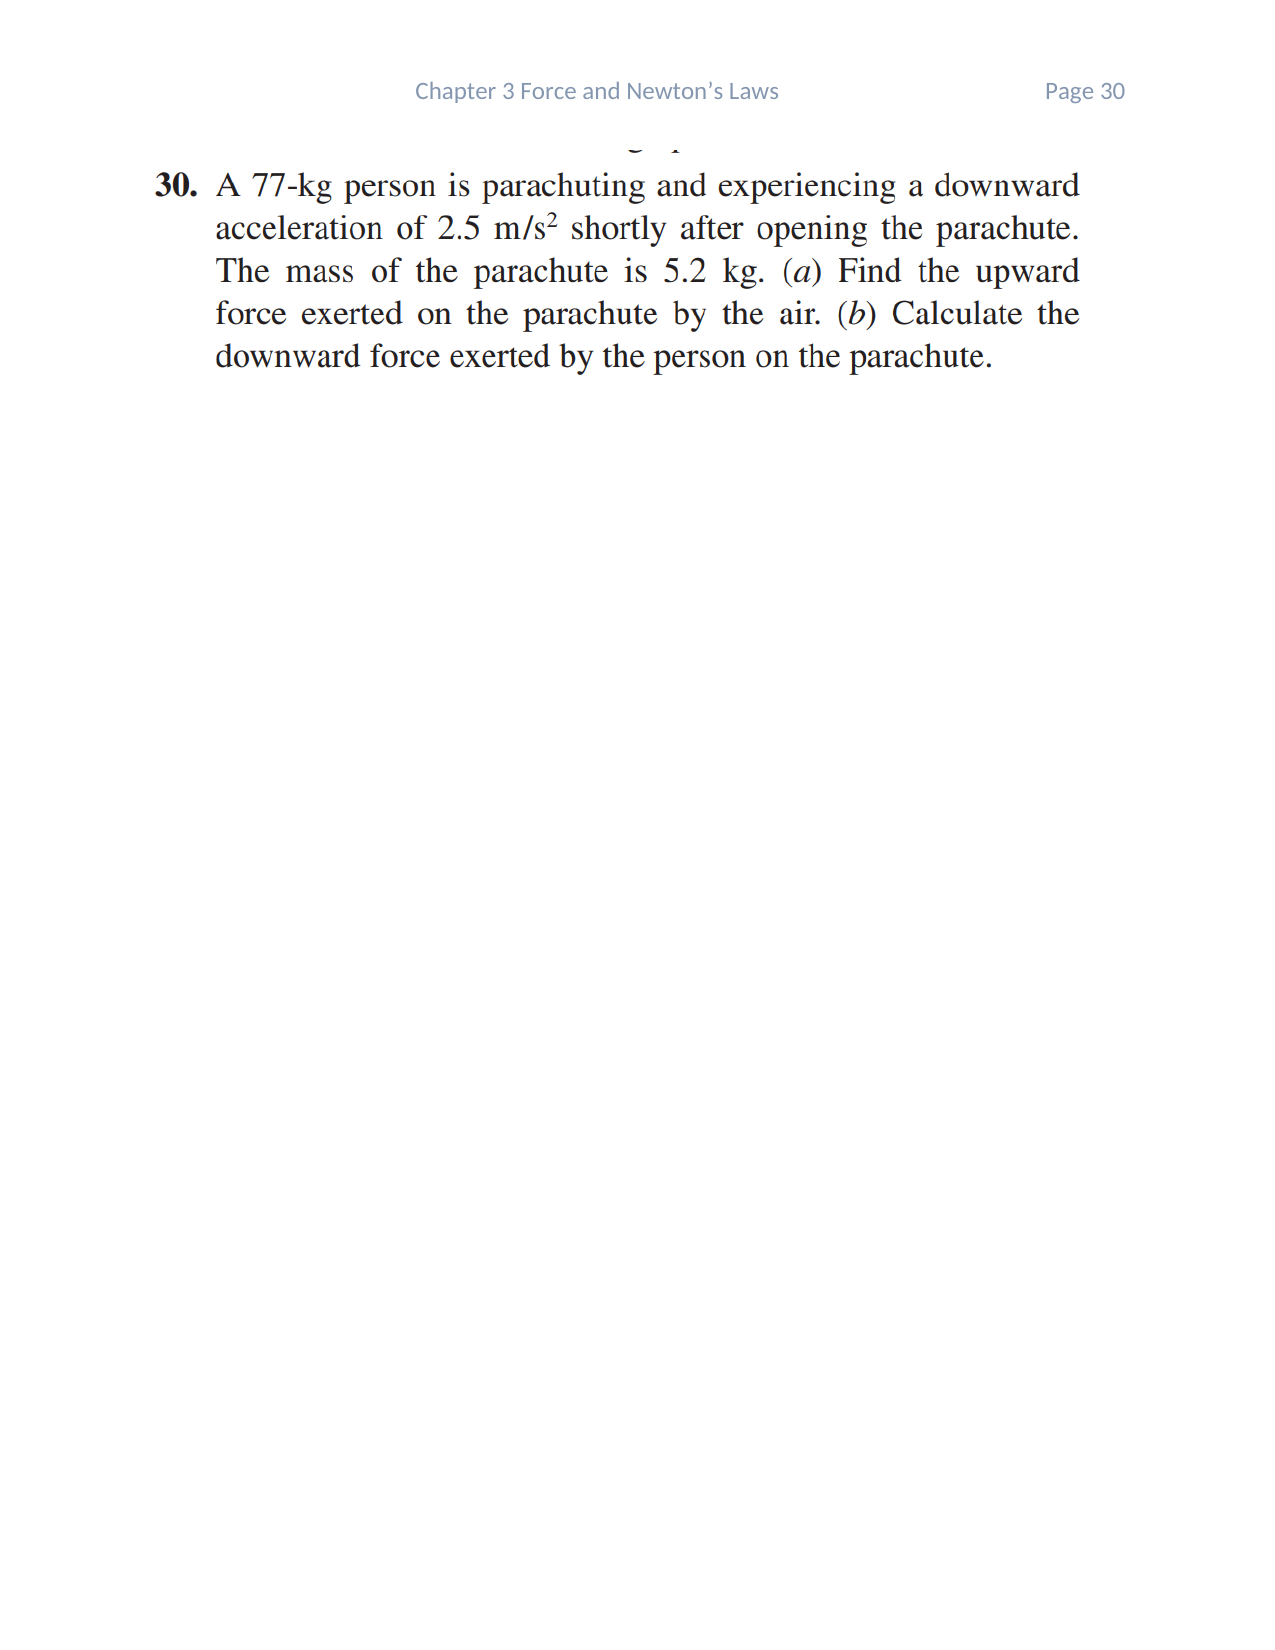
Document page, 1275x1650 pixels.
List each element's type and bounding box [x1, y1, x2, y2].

picture [135, 150, 1110, 382]
